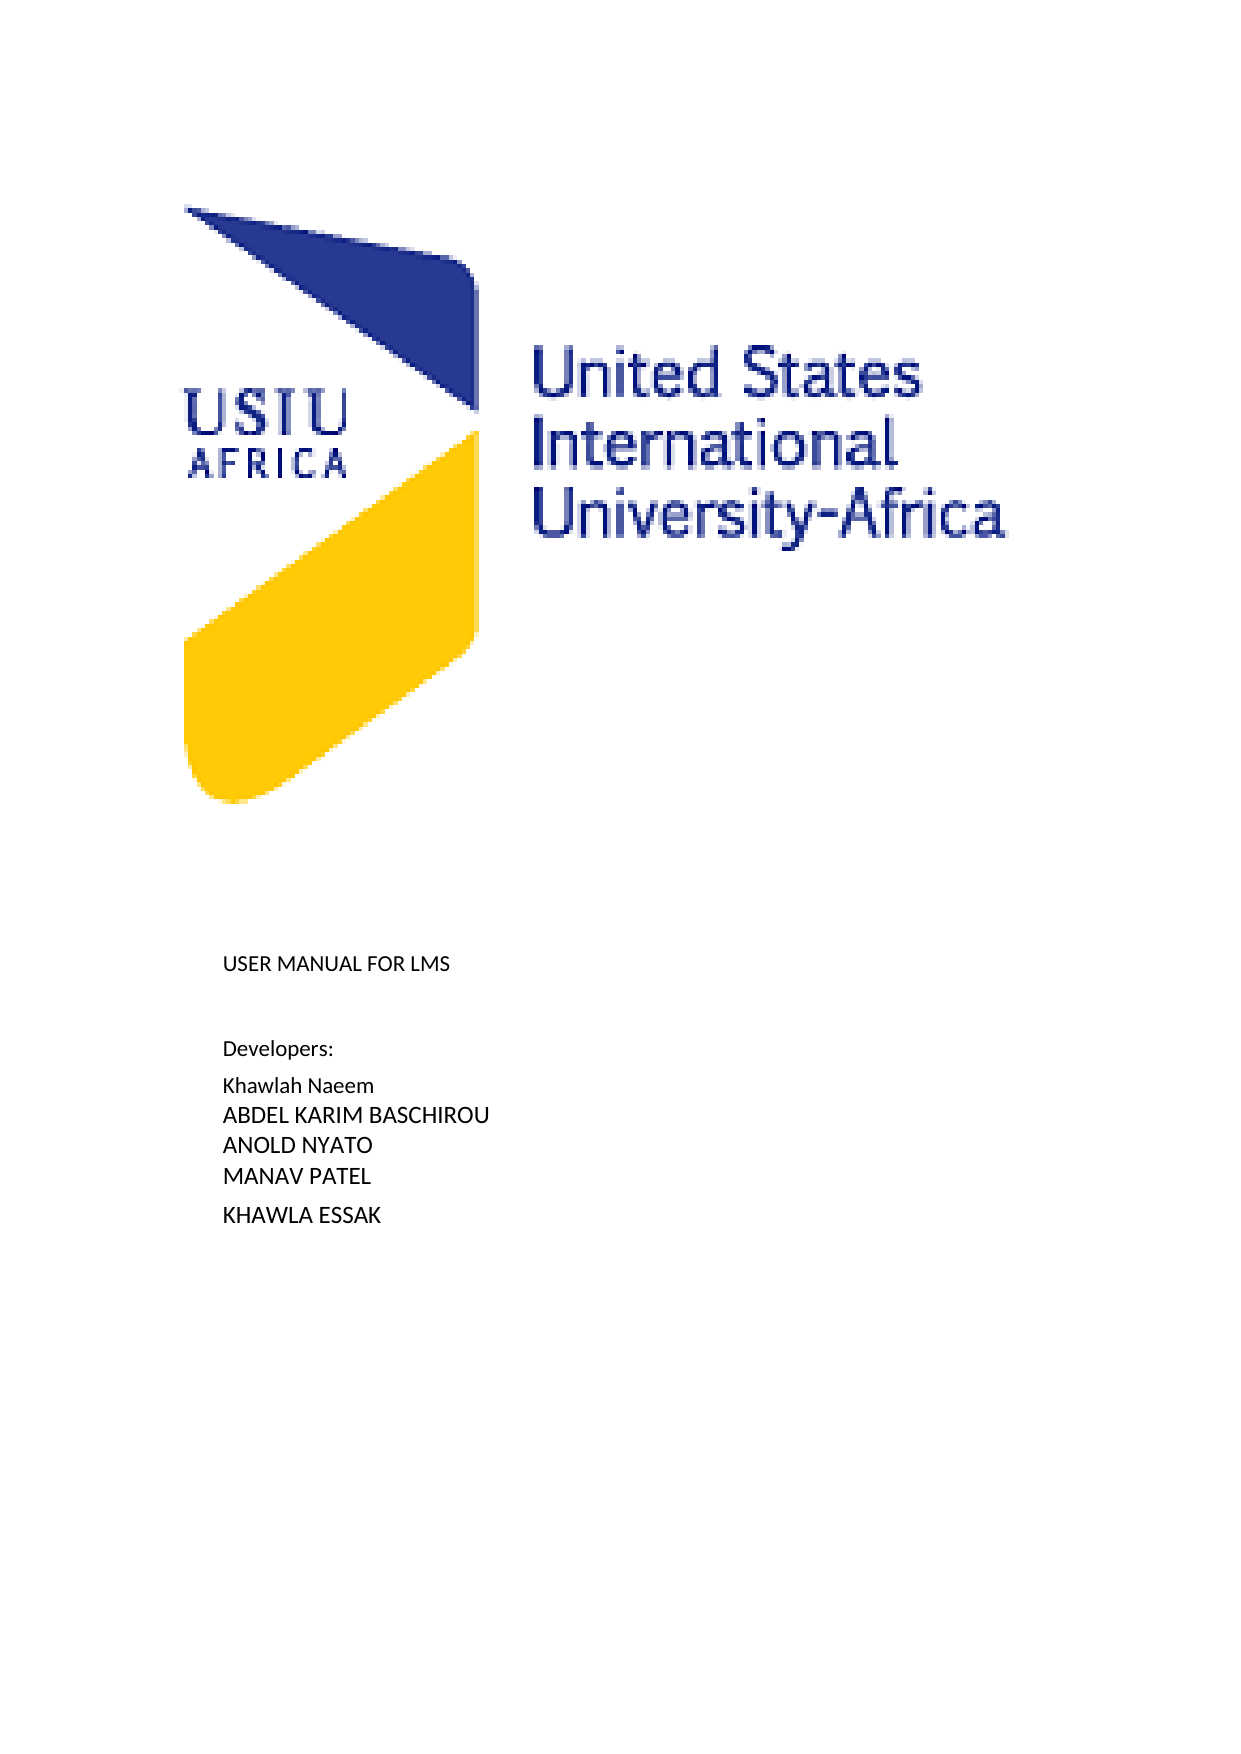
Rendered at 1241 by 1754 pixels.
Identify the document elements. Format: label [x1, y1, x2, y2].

picture [150, 196, 1018, 817]
